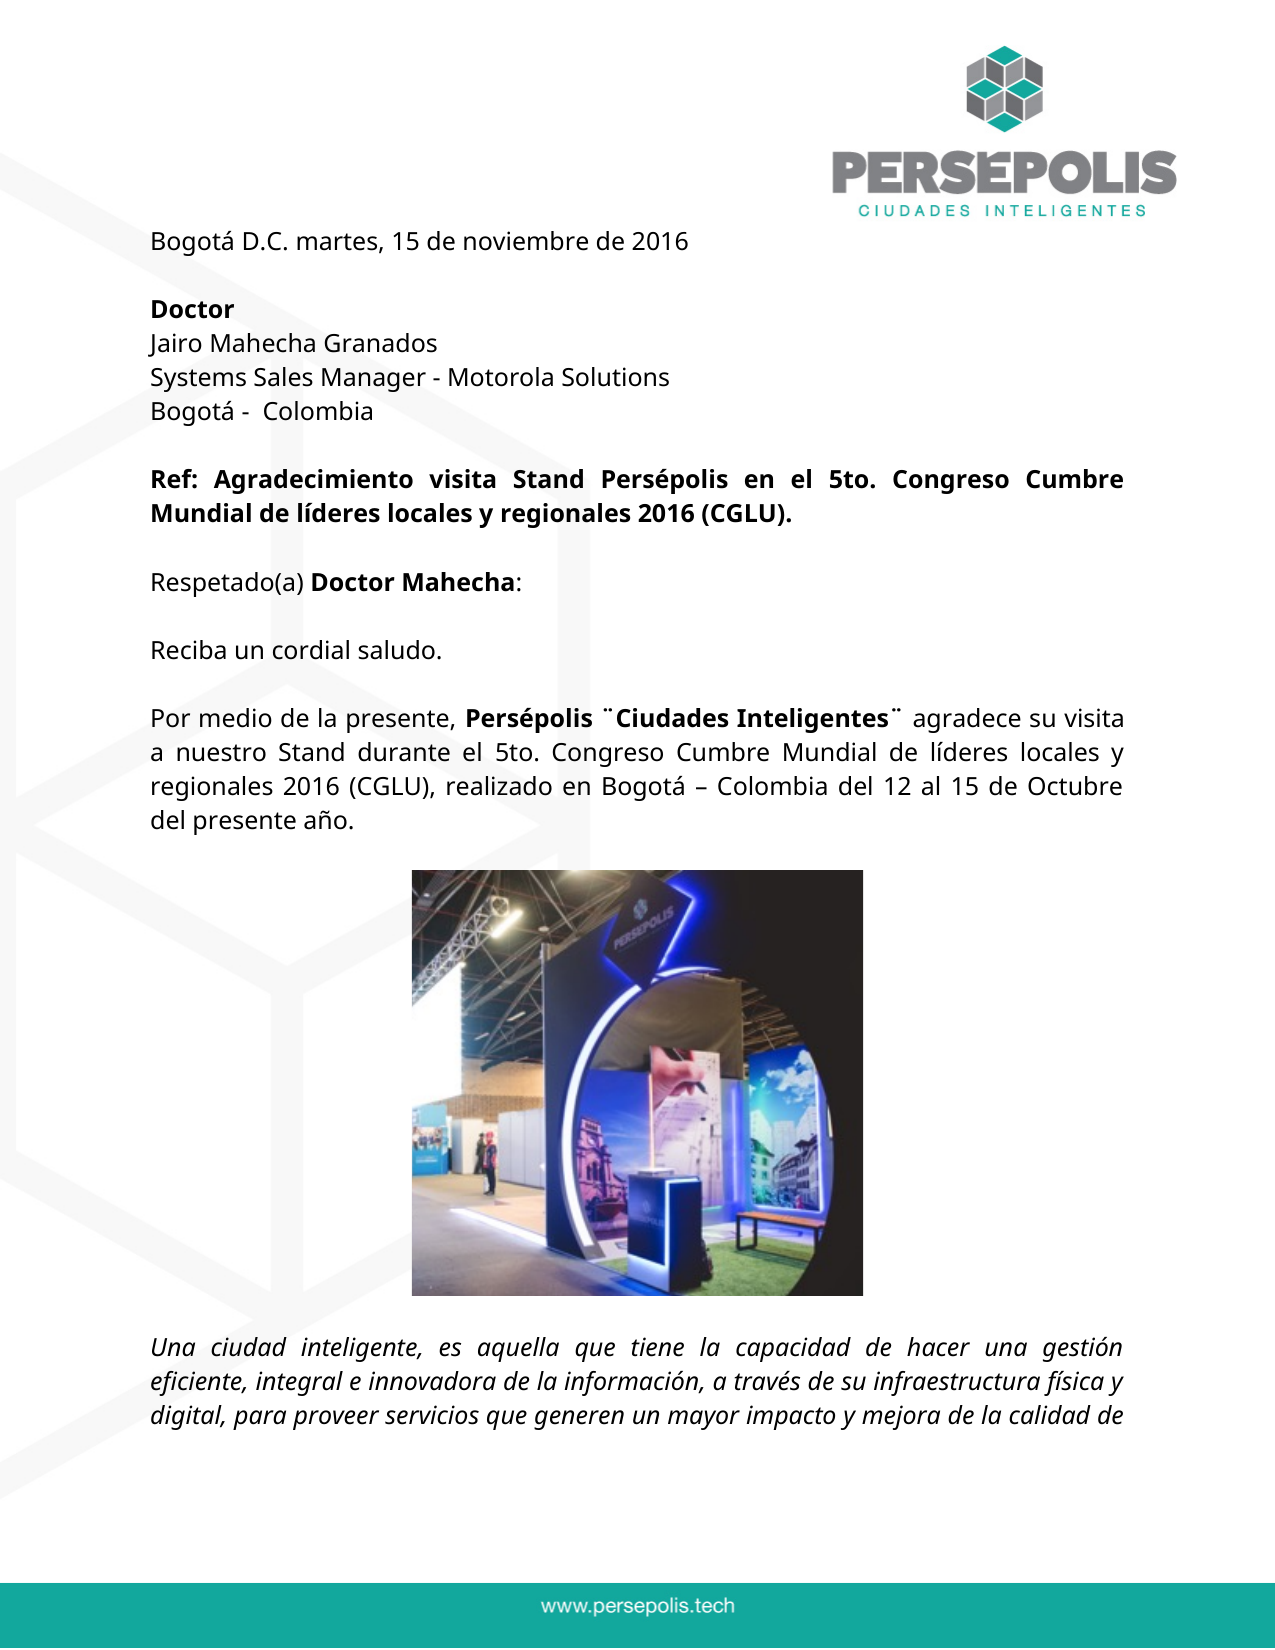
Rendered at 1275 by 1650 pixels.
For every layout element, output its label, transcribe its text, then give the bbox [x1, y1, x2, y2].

text Respetado(a) Doctor Mahecha: [150, 564, 1125, 598]
text Bogotá D.C. martes, 15 de noviembre de 2016 [150, 224, 1125, 258]
text Jairo Mahecha Granados [150, 326, 1125, 360]
text Bogotá - Colombia [150, 394, 1125, 428]
picture [0, 0, 1275, 1648]
text Por medio de la presente, Persépolis ¨Ciudades Inteligentes¨ agradece su visita a nuestro Stand durante el 5to. Congreso Cumbre Mundial de líderes locales y regionales 2016 (CGLU), realizado en Bogotá – Colombia del 12 al 15 de Octubre del presente año. [150, 701, 1125, 837]
text Reciba un cordial saludo. [150, 632, 1125, 666]
text Systems Sales Manager - Motorola Solutions [150, 360, 1125, 394]
text Ref: Agradecimiento visita Stand Persépolis en el 5to. Congreso Cumbre Mundial de líderes locales y regionales 2016 (CGLU). [150, 462, 1125, 530]
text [150, 1330, 1125, 1432]
text Doctor [150, 292, 1125, 326]
